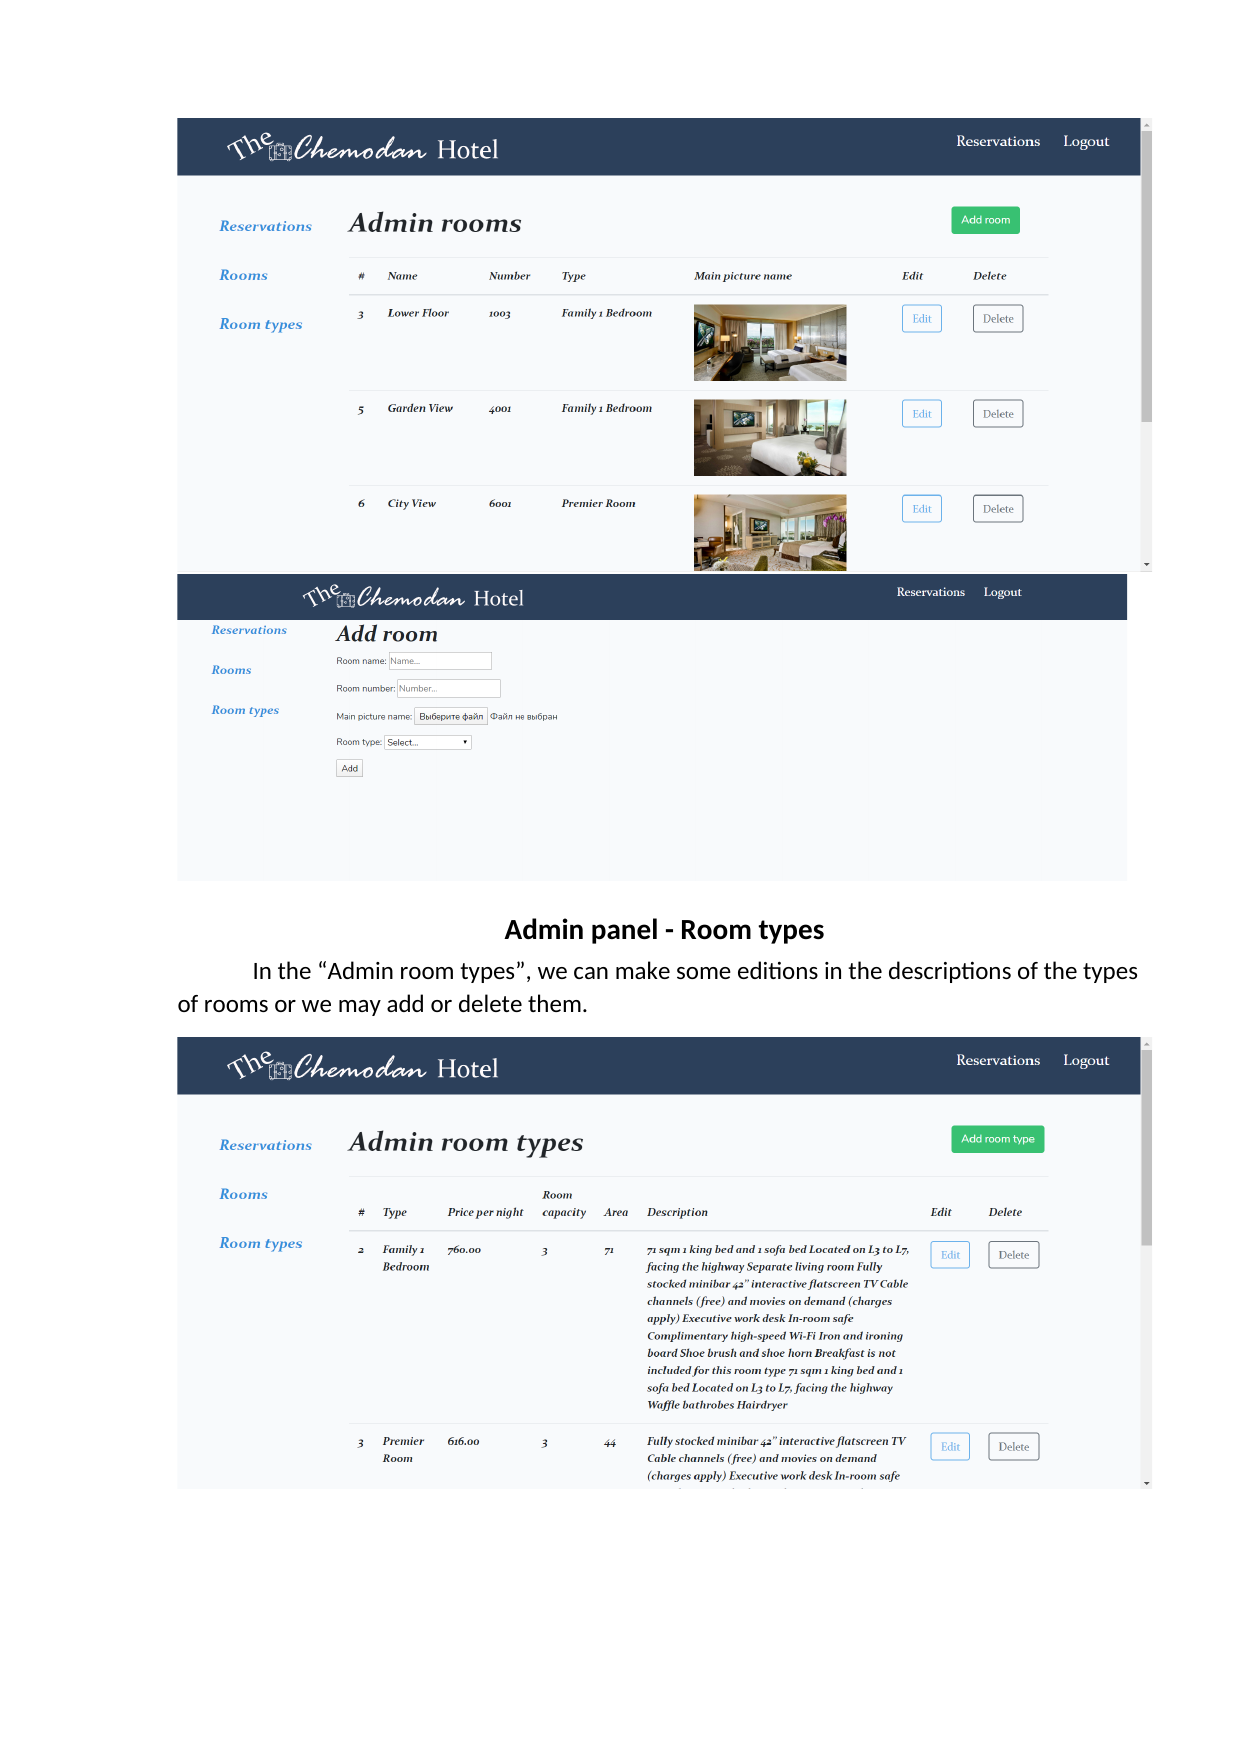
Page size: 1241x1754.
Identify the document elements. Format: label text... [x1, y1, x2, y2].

picture [177, 118, 1153, 572]
subtitle Admin panel - Room types [177, 911, 1152, 947]
picture [177, 1037, 1153, 1489]
text In the “Admin room types”, we can make some editions in the descriptions of the types of rooms or we may add or delete them. [177, 955, 1152, 1019]
picture [177, 574, 1128, 881]
